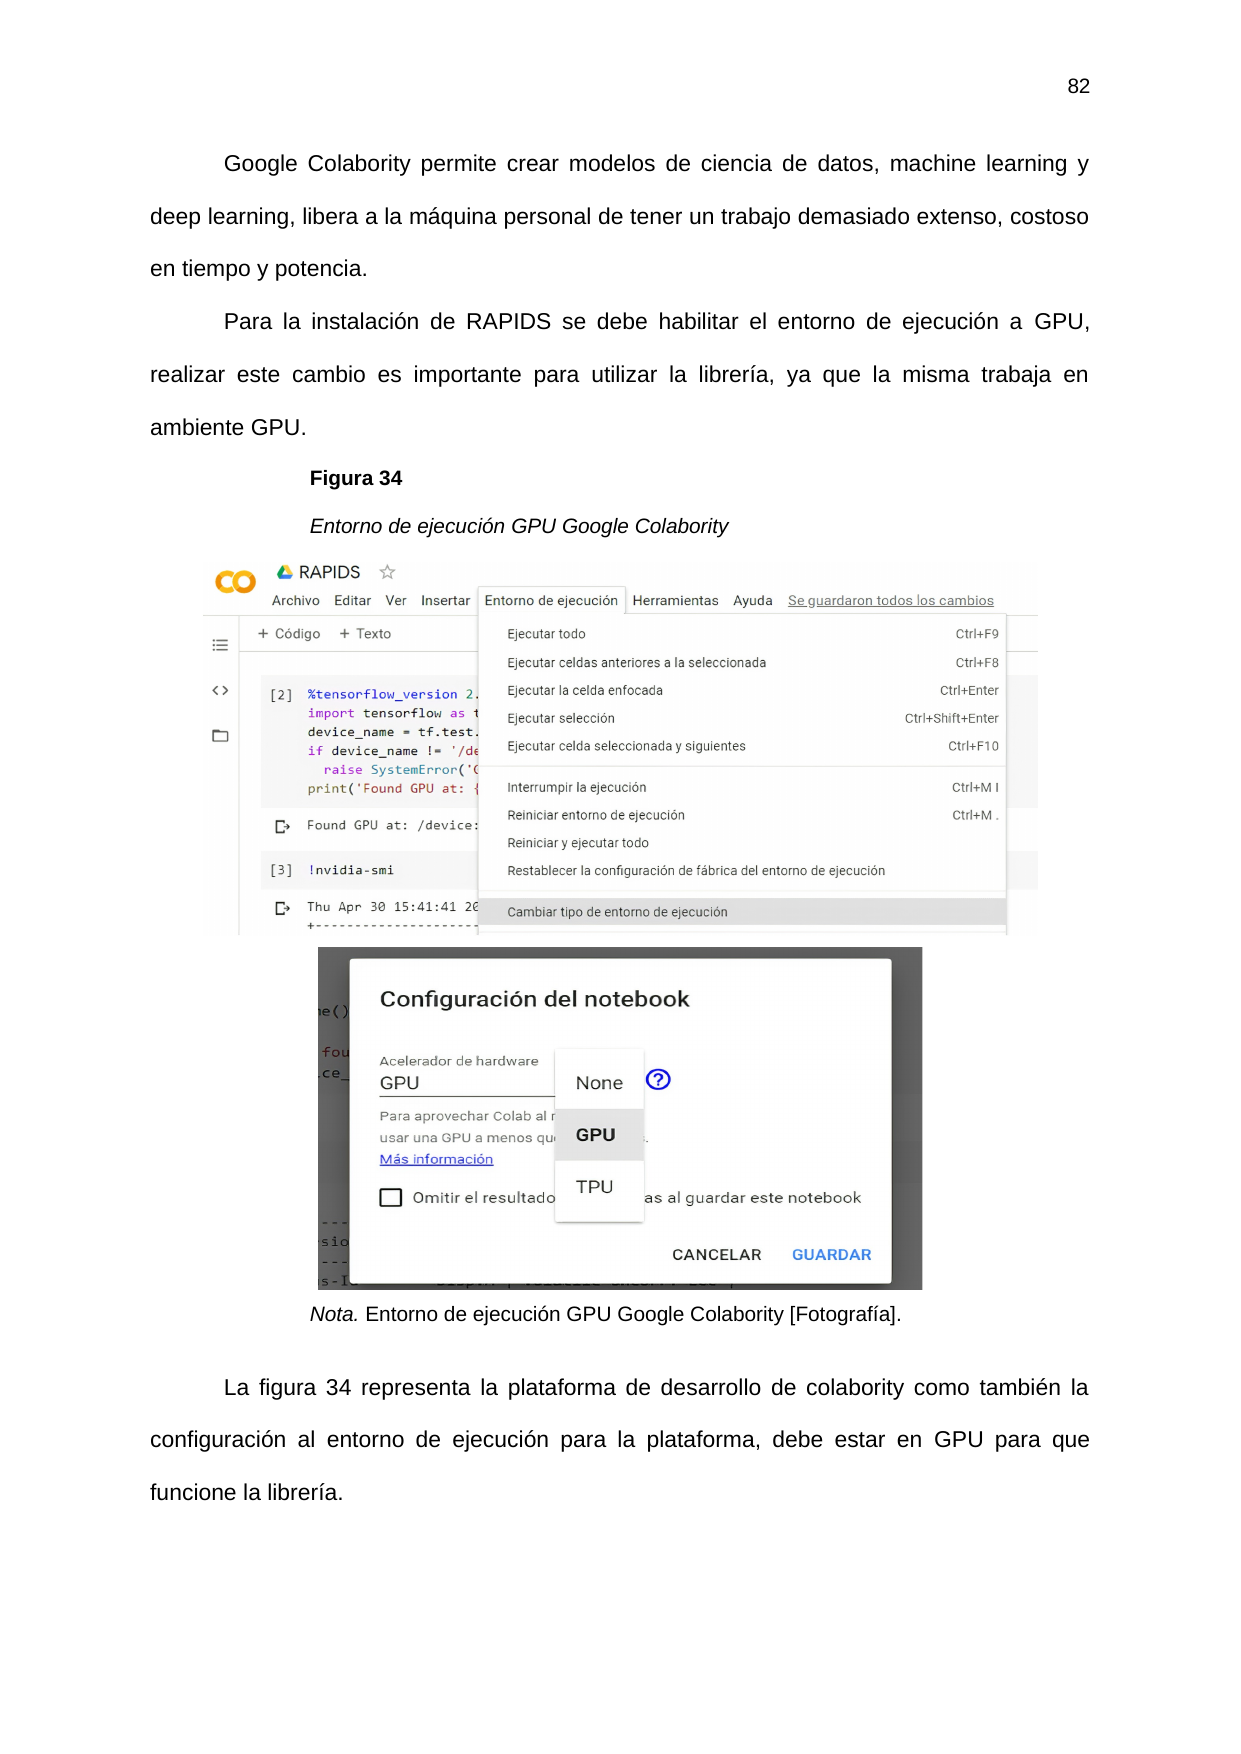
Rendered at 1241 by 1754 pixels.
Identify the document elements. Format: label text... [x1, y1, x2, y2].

text La figura 34 representa la plataforma de desarrollo de colabority como también la configuración al entorno de ejecución para la plataforma, debe estar en GPU para que funcione la librería. [150, 1373, 1090, 1505]
picture [318, 947, 923, 1290]
picture [202, 562, 1038, 936]
text Google Colabority permite crear modelos de ciencia de datos, machine learning y deep learning, libera a la máquina personal de tener un trabajo demasiado extenso, costoso en tiempo y potencia. [150, 150, 1090, 282]
text Nota. Entorno de ejecución GPU Google Colabority [Fotografía]. [309, 1302, 925, 1326]
text Para la instalación de RAPIDS se debe habilitar el entorno de ejecución a GPU, realizar este cambio es importante para utilizar la librería, ya que la misma trabaja en ambiente GPU. [150, 308, 1090, 440]
text Figura 34 [309, 466, 1090, 490]
text Entorno de ejecución GPU Google Colabority [309, 514, 1090, 538]
